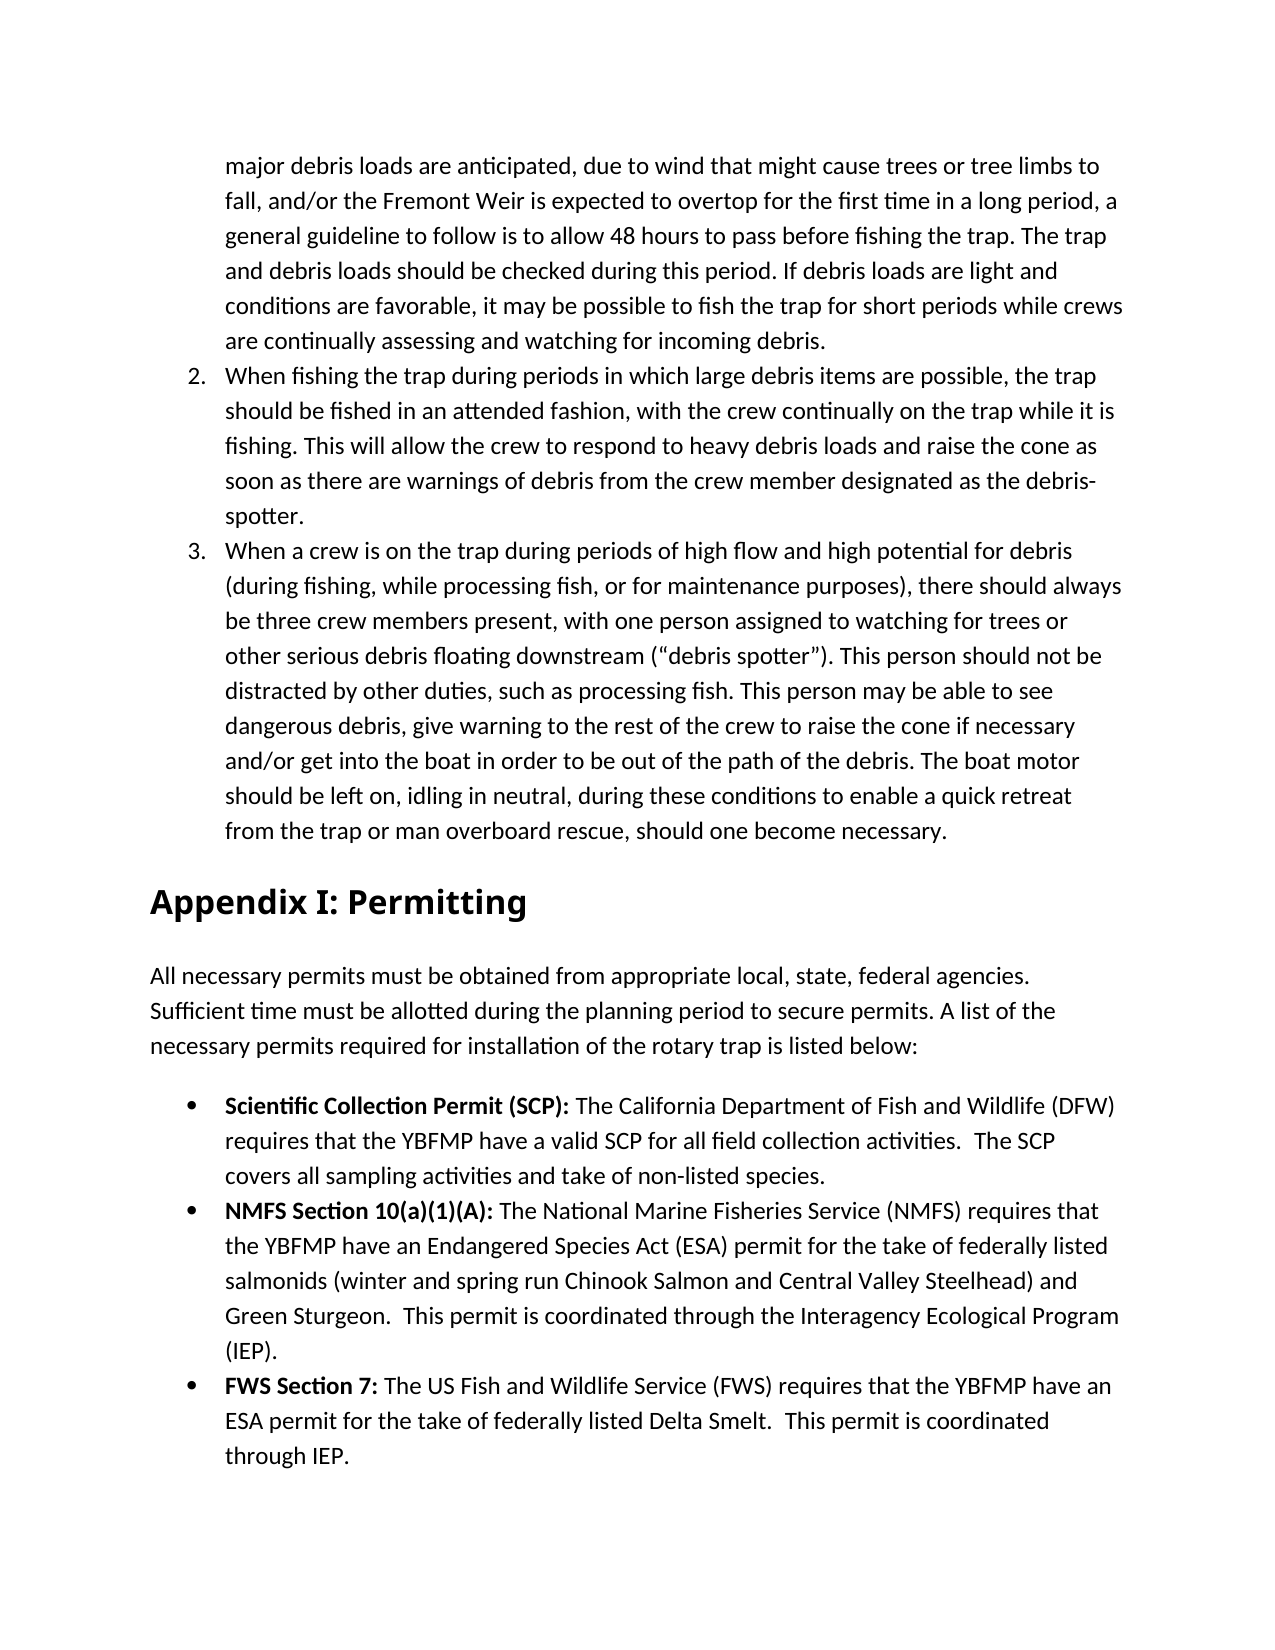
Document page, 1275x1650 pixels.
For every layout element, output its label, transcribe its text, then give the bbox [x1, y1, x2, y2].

list When a crew is on the trap during periods of high flow and high potential for debris (during fishing, while processing fish, or for maintenance purposes), there should always be three crew members present, with one person assigned to watching for trees or other serious debris floating downstream (“debris spotter”). This person should not be distracted by other duties, such as processing fish. This person may be able to see dangerous debris, give warning to the rest of the crew to raise the cone if necessary and/or get into the boat in order to be out of the path of the debris. The boat motor should be left on, idling in neutral, during these conditions to enable a quick retreat from the trap or man overboard rescue, should one become necessary. [187, 535, 1125, 846]
list Scientific Collection Permit (SCP): The California Department of Fish and Wildlife (DFW) requires that the YBFMP have a valid SCP for all field collection activities. The SCP covers all sampling activities and take of non-listed species. [187, 1091, 1125, 1191]
text All necessary permits must be obtained from appropriate local, state, federal agencies. Sufficient time must be allotted during the planning period to secure permits. A list of the necessary permits required for installation of the rotary trap is listed below: [150, 961, 1125, 1061]
list When fishing the trap during periods in which large debris items are possible, the trap should be fished in an attended fashion, with the crew continually on the trap while it is fishing. This will allow the crew to respond to heavy debris loads and raise the cone as soon as there are warnings of debris from the crew member designated as the debris-spotter. [187, 360, 1125, 531]
subtitle Appendix I: Permitting [150, 879, 1125, 924]
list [187, 150, 1125, 356]
list FWS Section 7: The US Fish and Wildlife Service (FWS) requires that the YBFMP have an ESA permit for the take of federally listed Delta Smelt. This permit is coordinated through IEP. [187, 1371, 1125, 1471]
list NMFS Section 10(a)(1)(A): The National Marine Fisheries Service (NMFS) requires that the YBFMP have an Endangered Species Act (ESA) permit for the take of federally listed salmonids (winter and spring run Chinook Salmon and Central Valley Steelhead) and Green Sturgeon. This permit is coordinated through the Interagency Ecological Program (IEP). [187, 1196, 1125, 1366]
